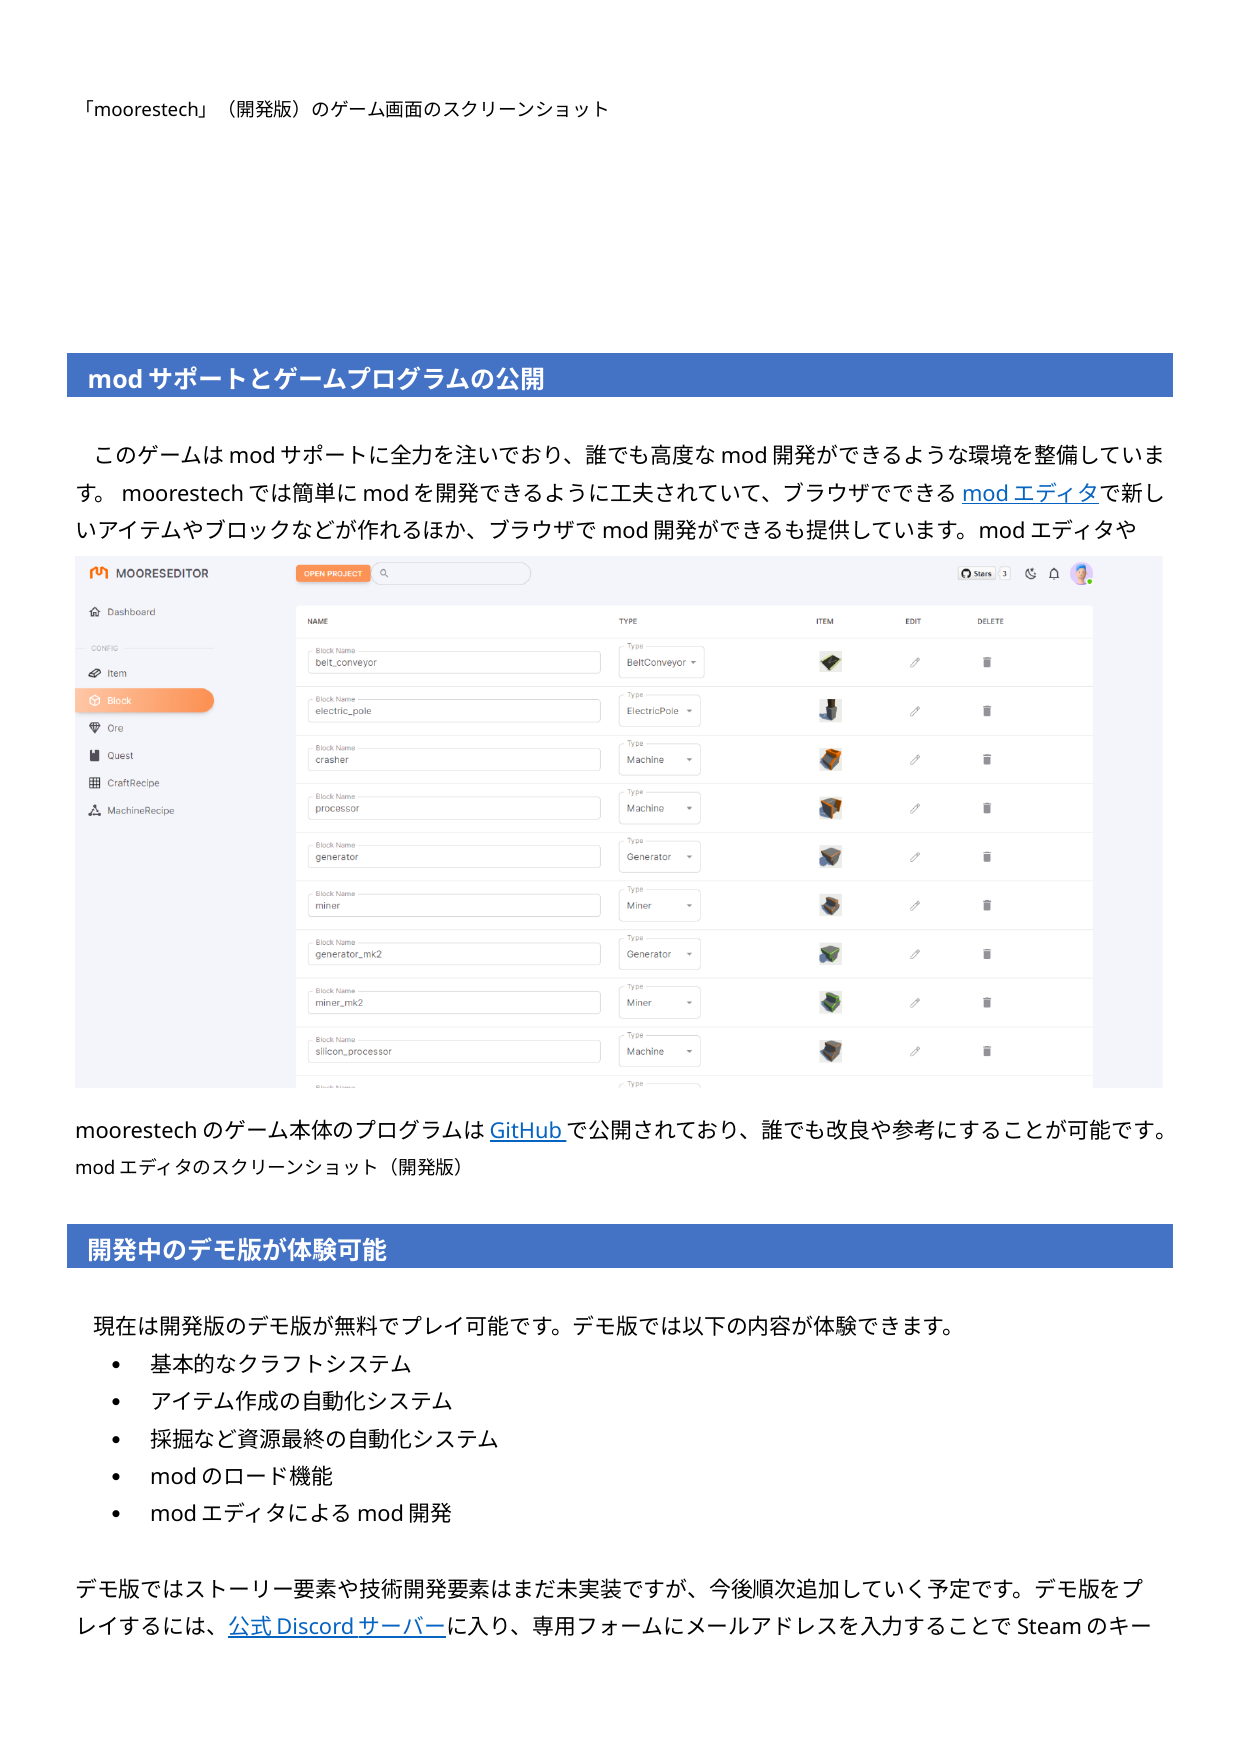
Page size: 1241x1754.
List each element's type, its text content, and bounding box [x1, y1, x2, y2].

list 採掘など資源最終の自動化システム [112, 1419, 1165, 1456]
text 現在は開発版のデモ版が無料でプレイ可能です。デモ版では以下の内容が体験できます。 [75, 1306, 1165, 1344]
list アイテム作成の自動化システム [112, 1381, 1165, 1419]
text modサポートとゲームプログラムの公開 [67, 353, 1173, 397]
list 基本的なクラフトシステム [112, 1344, 1165, 1381]
text 「moorestech」（開発版）のゲーム画面のスクリーンショット [75, 89, 1165, 127]
list modエディタによるmod開発 [112, 1494, 1165, 1531]
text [75, 1569, 1165, 1644]
picture [75, 556, 1163, 1088]
text modエディタのスクリーンショット（開発版） [75, 1148, 1165, 1185]
text 開発中のデモ版が体験可能 [67, 1224, 1173, 1268]
list modのロード機能 [112, 1456, 1165, 1494]
